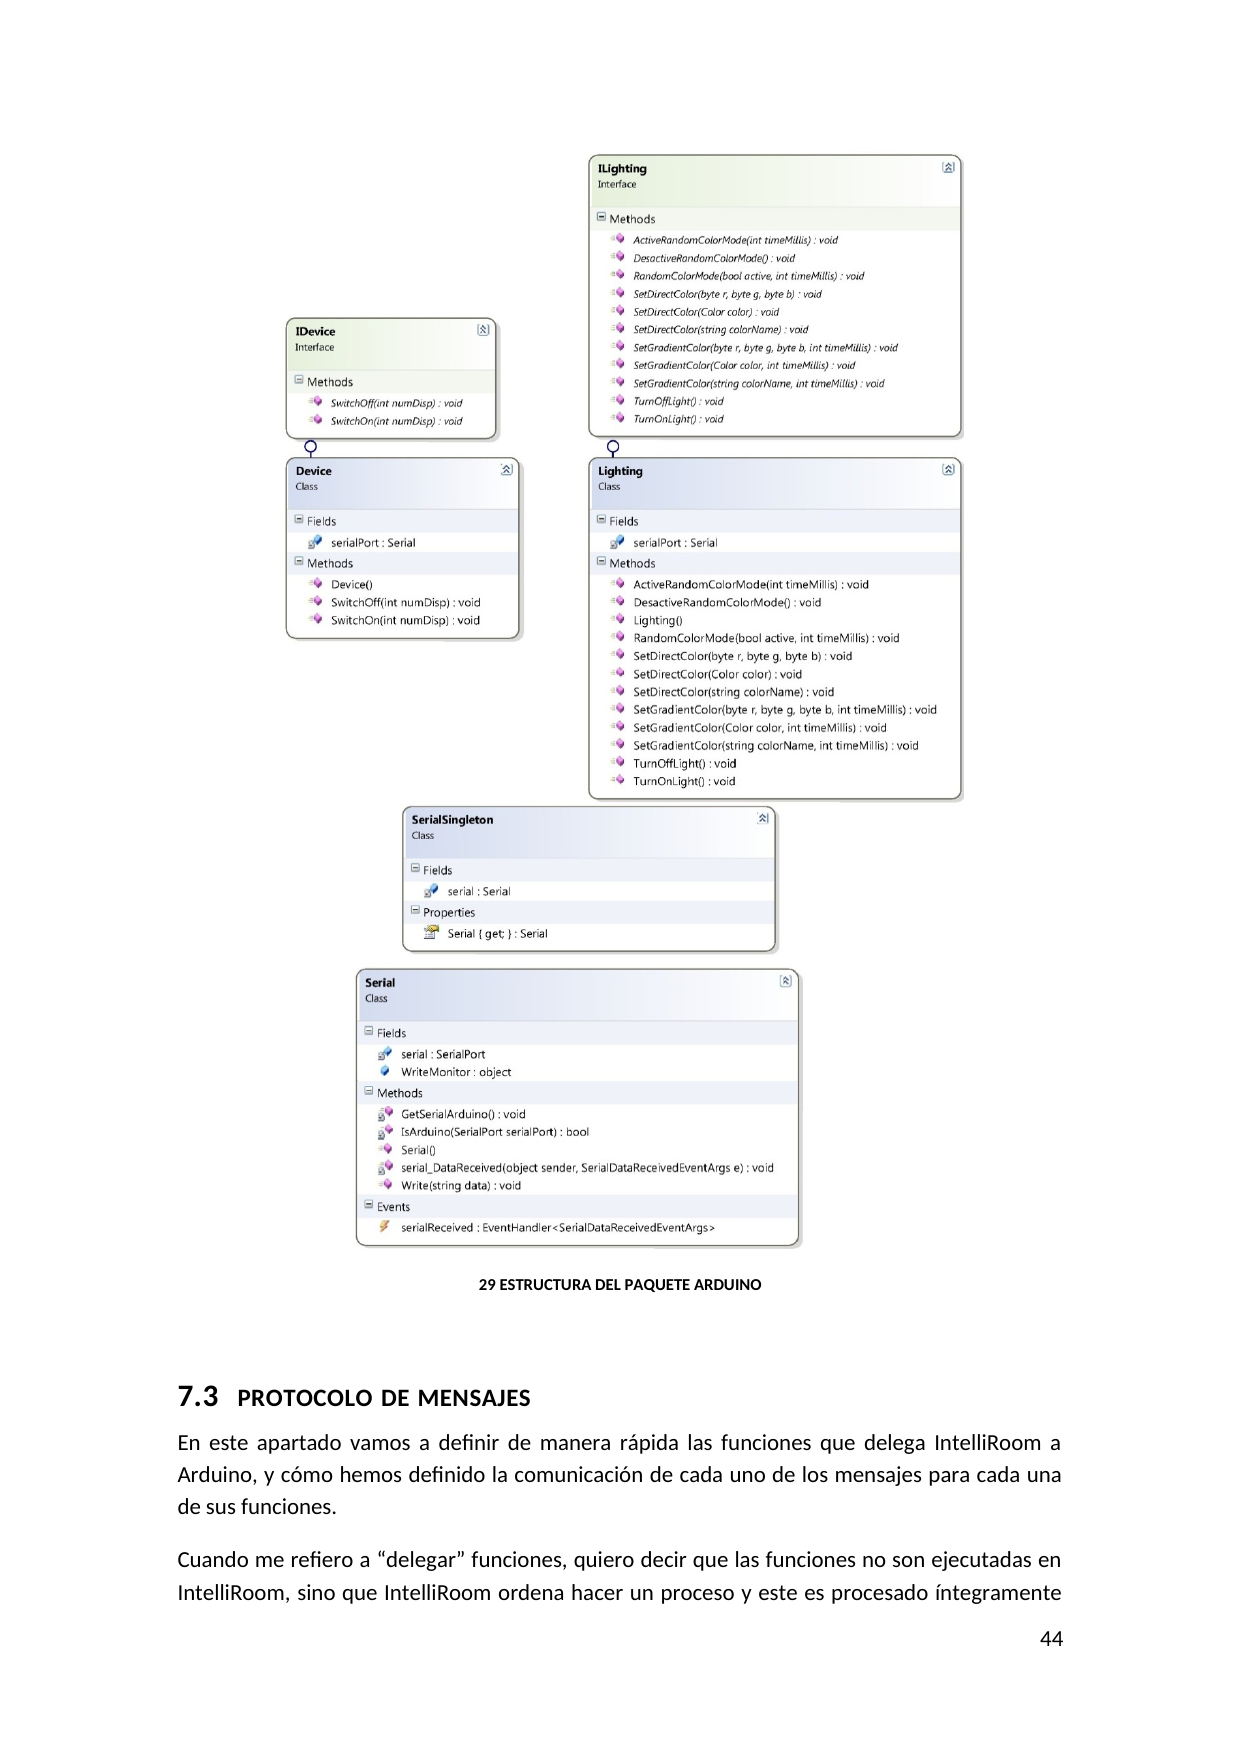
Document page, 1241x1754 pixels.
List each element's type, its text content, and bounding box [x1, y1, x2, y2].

text En este apartado vamos a definir de manera rápida las funciones que delega IntelliRoom a Arduino, y cómo hemos definido la comunicación de cada uno de los mensajes para cada una de sus funciones. [177, 1428, 1063, 1520]
subtitle protocolo de mensajes [177, 1376, 1063, 1414]
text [177, 1545, 1063, 1606]
picture [276, 147, 964, 1250]
